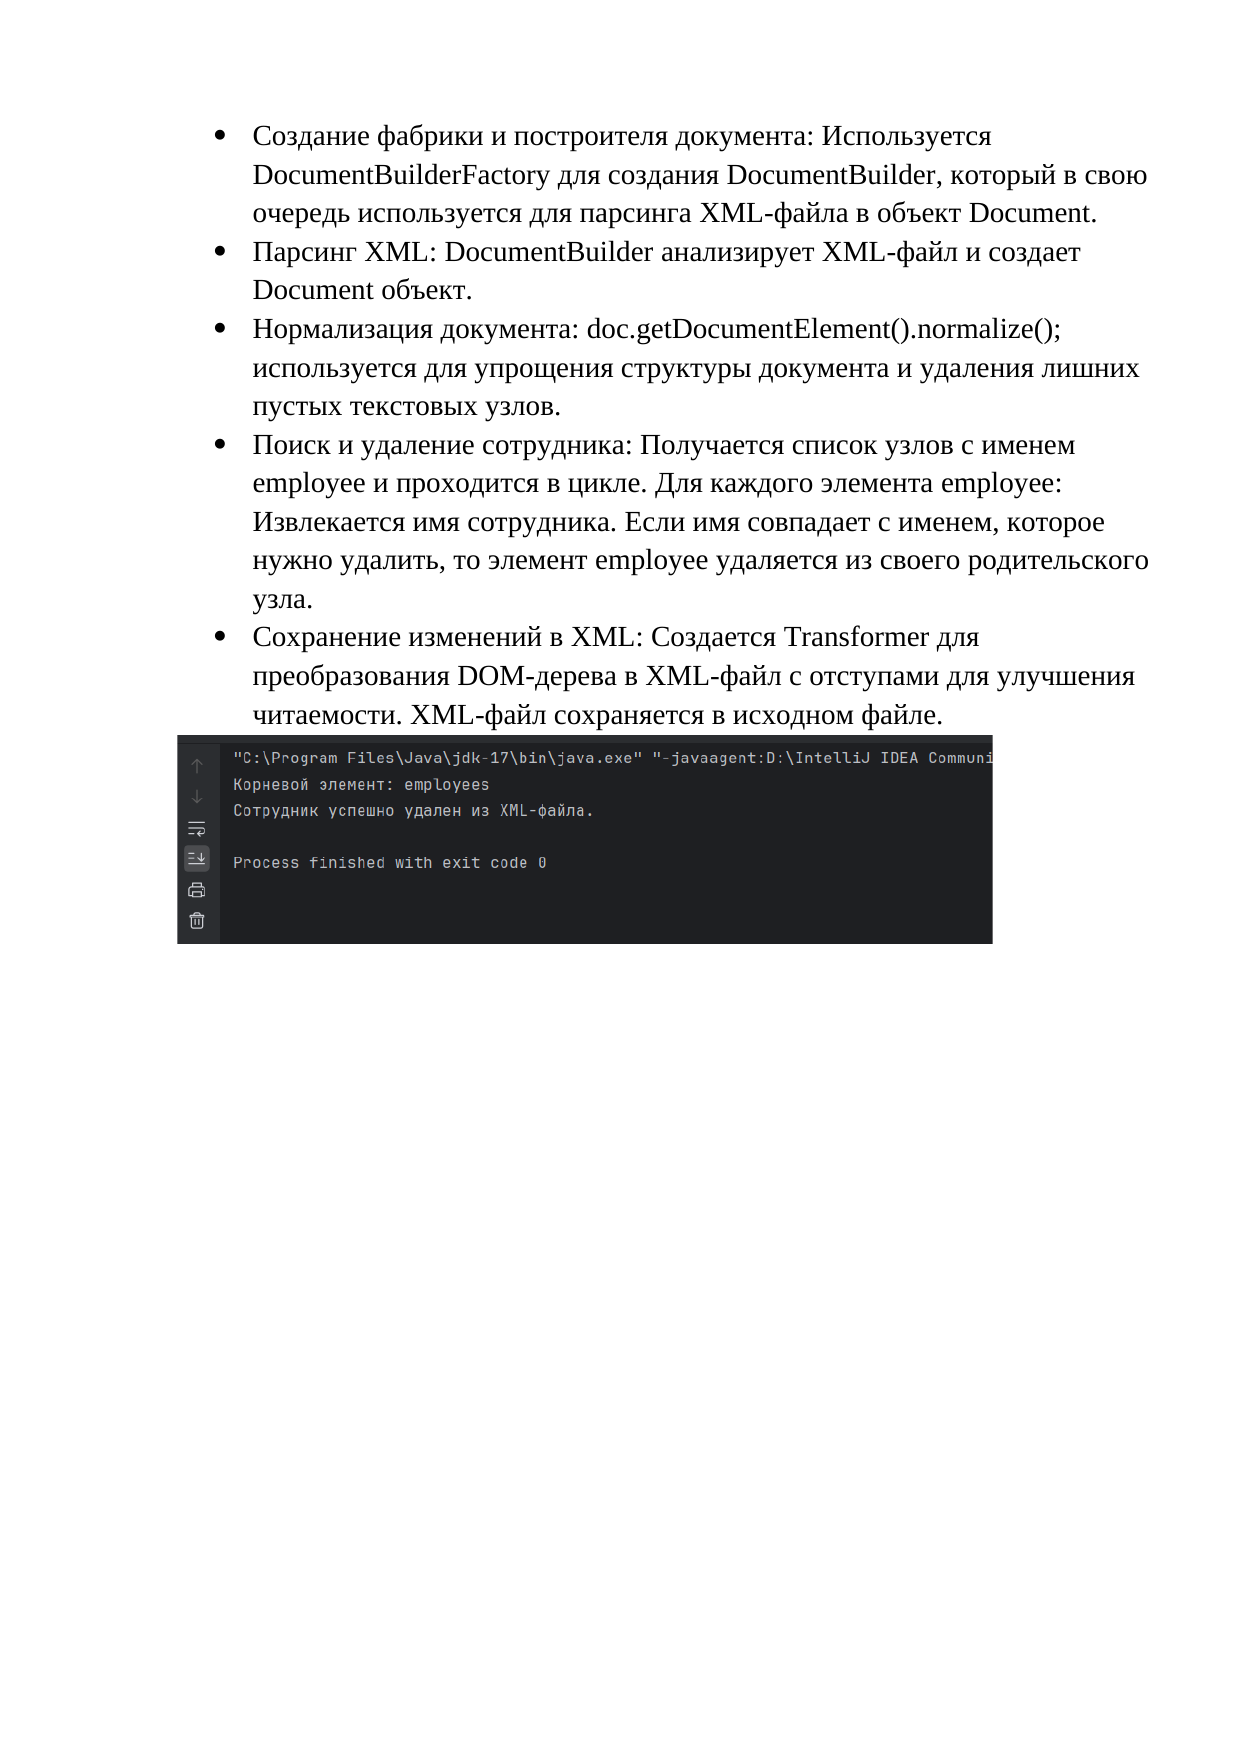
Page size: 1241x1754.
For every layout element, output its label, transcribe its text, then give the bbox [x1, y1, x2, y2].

picture [177, 735, 993, 944]
list Поиск и удаление сотрудника: Получается список узлов с именем employee и проходится в цикле. Для каждого элемента employee: Извлекается имя сотрудника. Если имя совпадает с именем, которое нужно удалить, то элемент employee удаляется из своего родительского узла. [215, 427, 1152, 614]
list Сохранение изменений в XML: Создается Transformer для преобразования DOM-дерева в XML-файл с отступами для улучшения читаемости. XML-файл сохраняется в исходном файле. [215, 619, 1152, 730]
list Нормализация документа: doc.getDocumentElement().normalize(); используется для упрощения структуры документа и удаления лишних пустых текстовых узлов. [215, 311, 1152, 422]
list Создание фабрики и построителя документа: Используется DocumentBuilderFactory для создания DocumentBuilder, который в свою очередь используется для парсинга XML-файла в объект Document. [215, 118, 1152, 229]
list Парсинг XML: DocumentBuilder анализирует XML-файл и создает Document объект. [215, 234, 1152, 306]
